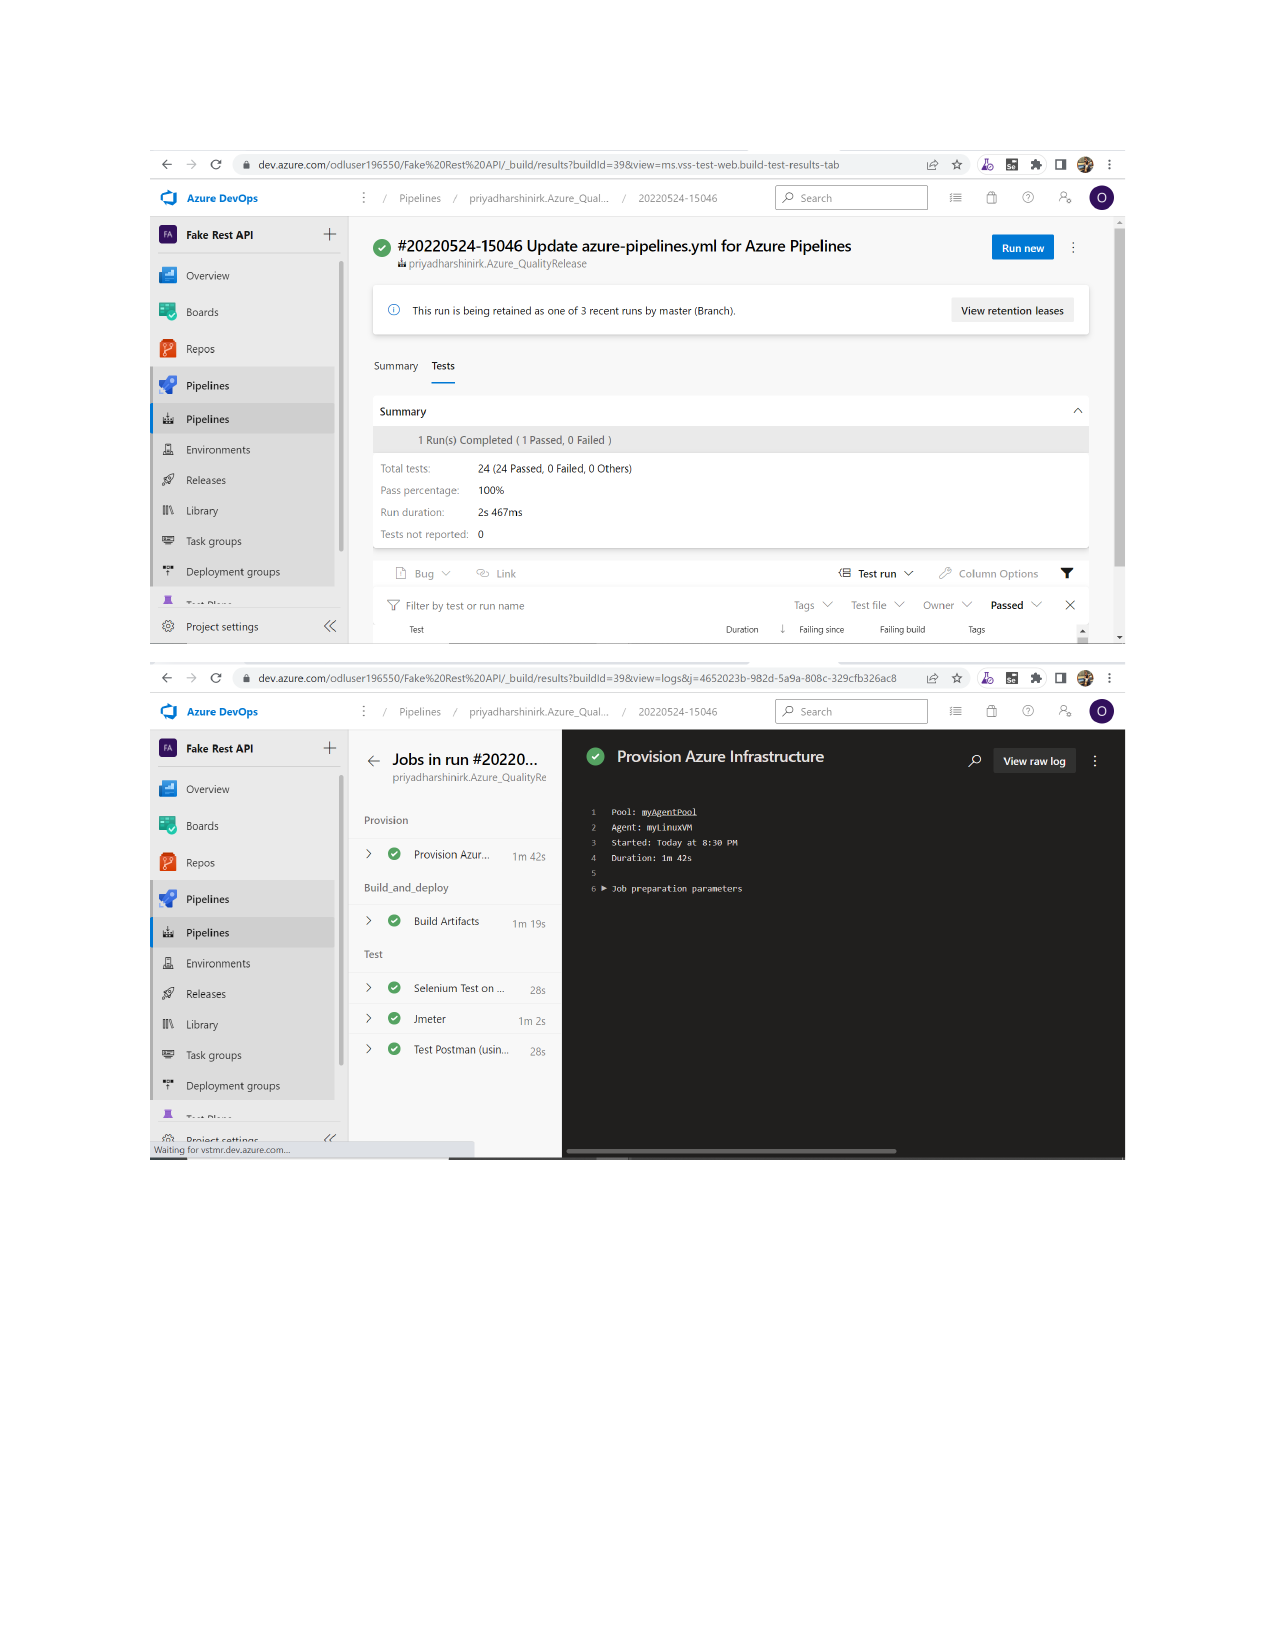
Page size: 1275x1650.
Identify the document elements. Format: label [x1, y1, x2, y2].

picture [150, 150, 1125, 644]
picture [150, 662, 1125, 1160]
